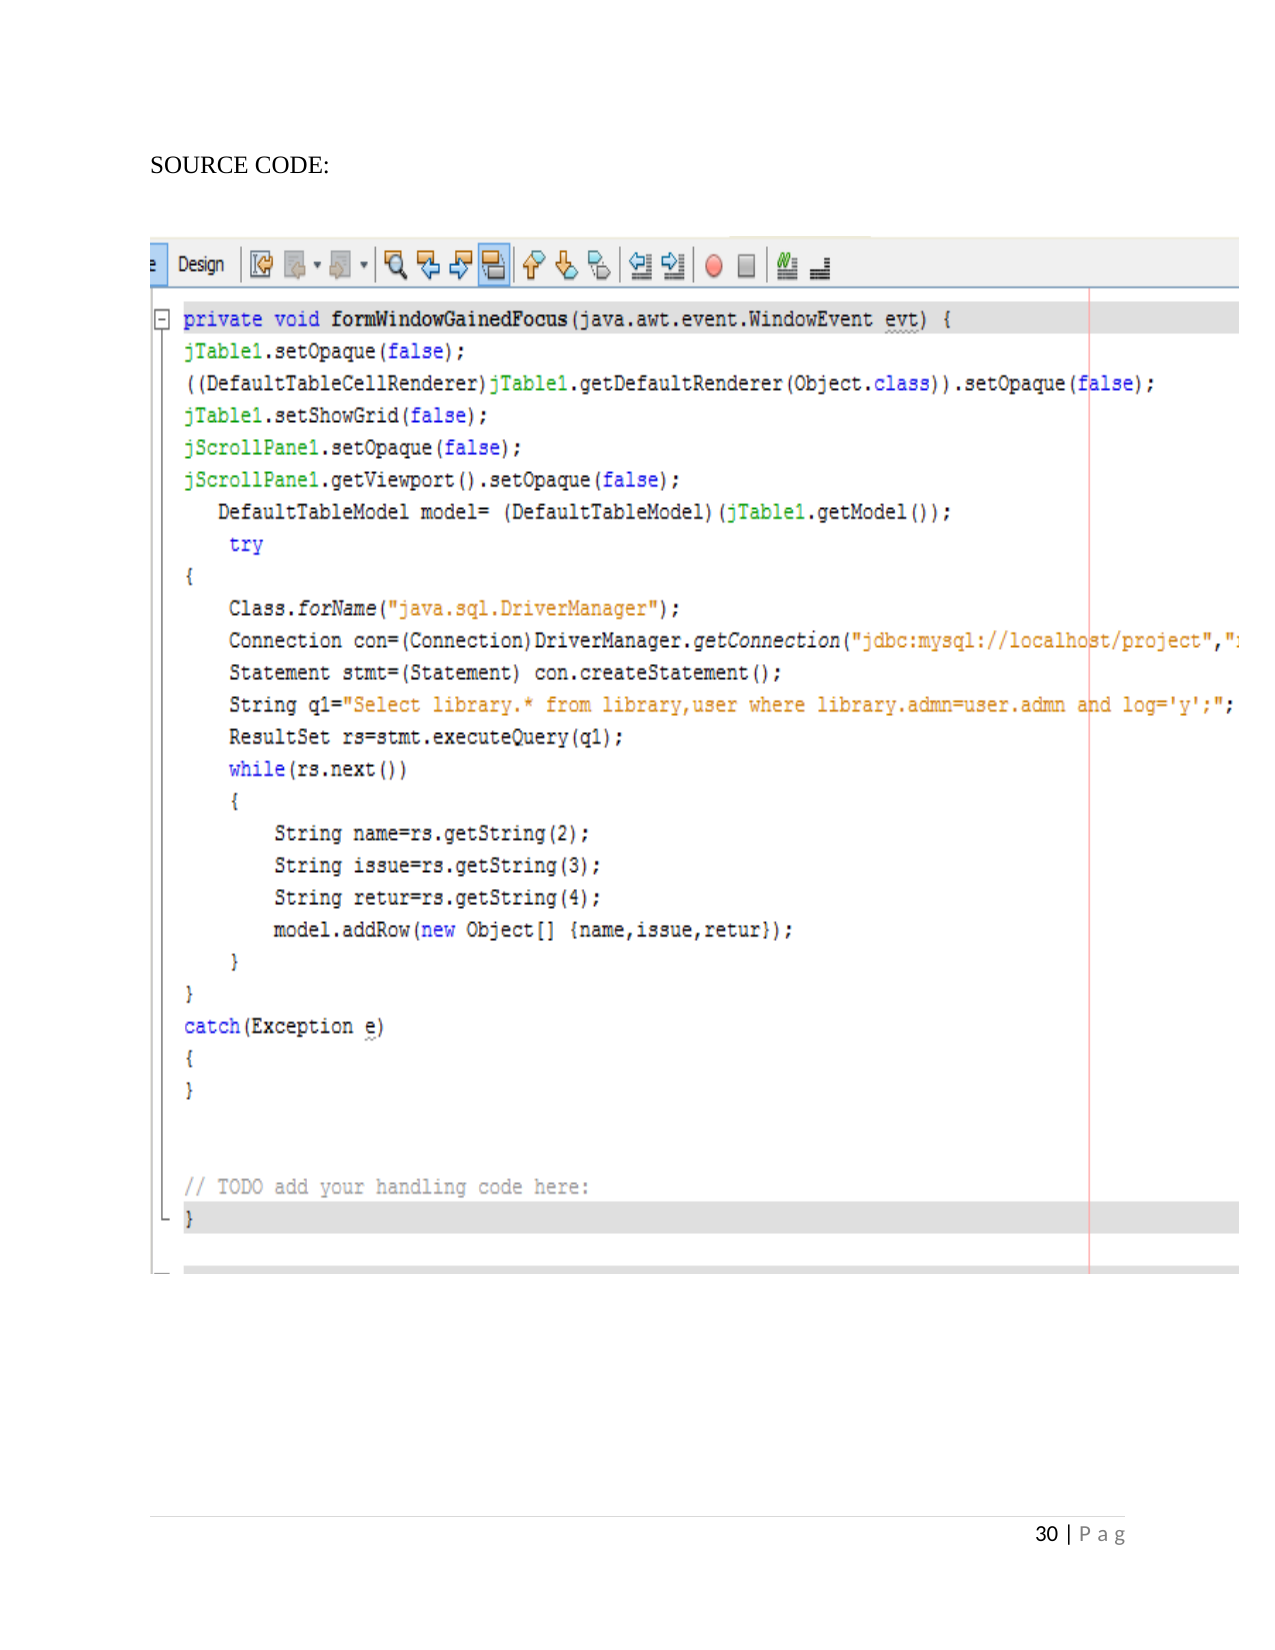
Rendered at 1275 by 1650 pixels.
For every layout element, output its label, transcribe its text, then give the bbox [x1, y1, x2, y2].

list SOURCE CODE: [150, 150, 1125, 179]
picture [150, 236, 1239, 1274]
